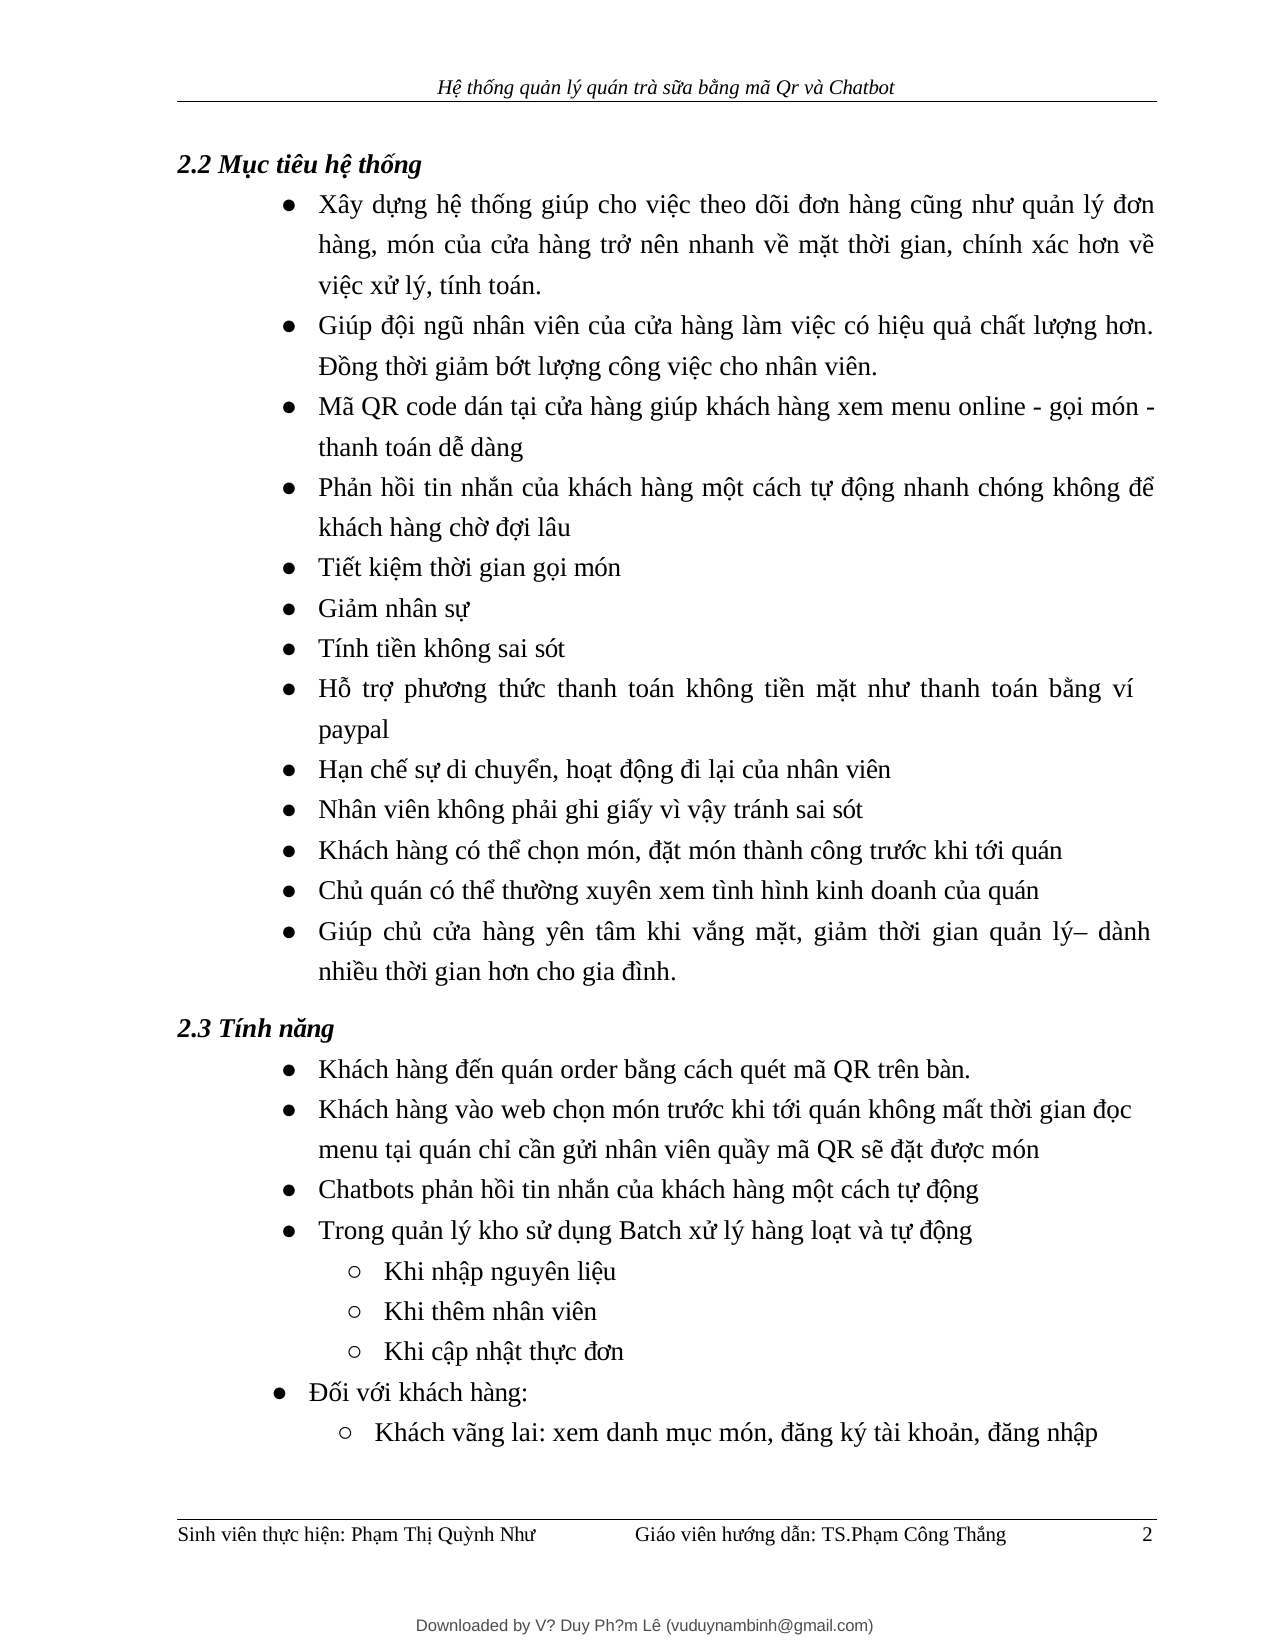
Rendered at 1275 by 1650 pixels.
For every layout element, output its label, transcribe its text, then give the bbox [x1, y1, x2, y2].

list Khách hàng vào web chọn món trước khi tới quán không mất thời gian đọc menu tại quán chỉ cần gửi nhân viên quầy mã QR sẽ đặt được món [281, 1093, 1156, 1165]
list Tính tiền không sai sót [281, 632, 1231, 663]
list Giúp chủ cửa hàng yên tâm khi vắng mặt, giảm thời gian quản lý– dành nhiều thời gian hơn cho gia đình. [281, 915, 1156, 987]
list Chatbots phản hồi tin nhắn của khách hàng một cách tự động [281, 1174, 1231, 1205]
subtitle Tính năng [177, 1012, 1231, 1043]
text Sinh viên thực hiện: Phạm Thị Quỳnh Như Giáo viên hướng dẫn: TS.Phạm Công Thắng 2 [177, 1519, 1231, 1546]
list Khi cập nhật thực đơn [346, 1336, 1231, 1367]
list Tiết kiệm thời gian gọi món [281, 552, 1231, 583]
list Nhân viên không phải ghi giấy vì vậy tránh sai sót [281, 794, 1231, 825]
list Khách hàng đến quán order bằng cách quét mã QR trên bàn. [281, 1053, 1231, 1084]
list Trong quản lý kho sử dụng Batch xử lý hàng loạt và tự động [281, 1214, 1231, 1245]
list Khách vãng lai: xem danh mục món, đăng ký tài khoản, đăng nhập [337, 1416, 1231, 1447]
list Giảm nhân sự [281, 592, 1231, 623]
list Giúp đội ngũ nhân viên của cửa hàng làm việc có hiệu quả chất lượng hơn. Đồng thời giảm bớt lượng công việc cho nhân viên. [281, 309, 1155, 381]
list Khi nhập nguyên liệu [346, 1255, 1231, 1286]
subtitle Mục tiêu hệ thống [177, 148, 1231, 179]
list Khi thêm nhân viên [346, 1295, 1231, 1326]
list Hạn chế sự di chuyển, hoạt động đi lại của nhân viên [281, 753, 1231, 784]
list Khách hàng có thể chọn món, đặt món thành công trước khi tới quán [281, 834, 1231, 865]
list Xây dựng hệ thống giúp cho việc theo dõi đơn hàng cũng như quản lý đơn hàng, món của cửa hàng trở nên nhanh về mặt thời gian, chính xác hơn về việc xử lý, tính toán. [281, 188, 1156, 300]
list Phản hồi tin nhắn của khách hàng một cách tự động nhanh chóng không để khách hàng chờ đợi lâu [281, 471, 1155, 543]
list Chủ quán có thể thường xuyên xem tình hình kinh doanh của quán [281, 874, 1231, 906]
list Đối với khách hàng: [271, 1376, 1231, 1407]
list Mã QR code dán tại cửa hàng giúp khách hàng xem menu online - gọi món - thanh toán dễ dàng [281, 390, 1155, 462]
list Hỗ trợ phương thức thanh toán không tiền mặt như thanh toán bằng ví paypal [281, 672, 1155, 744]
